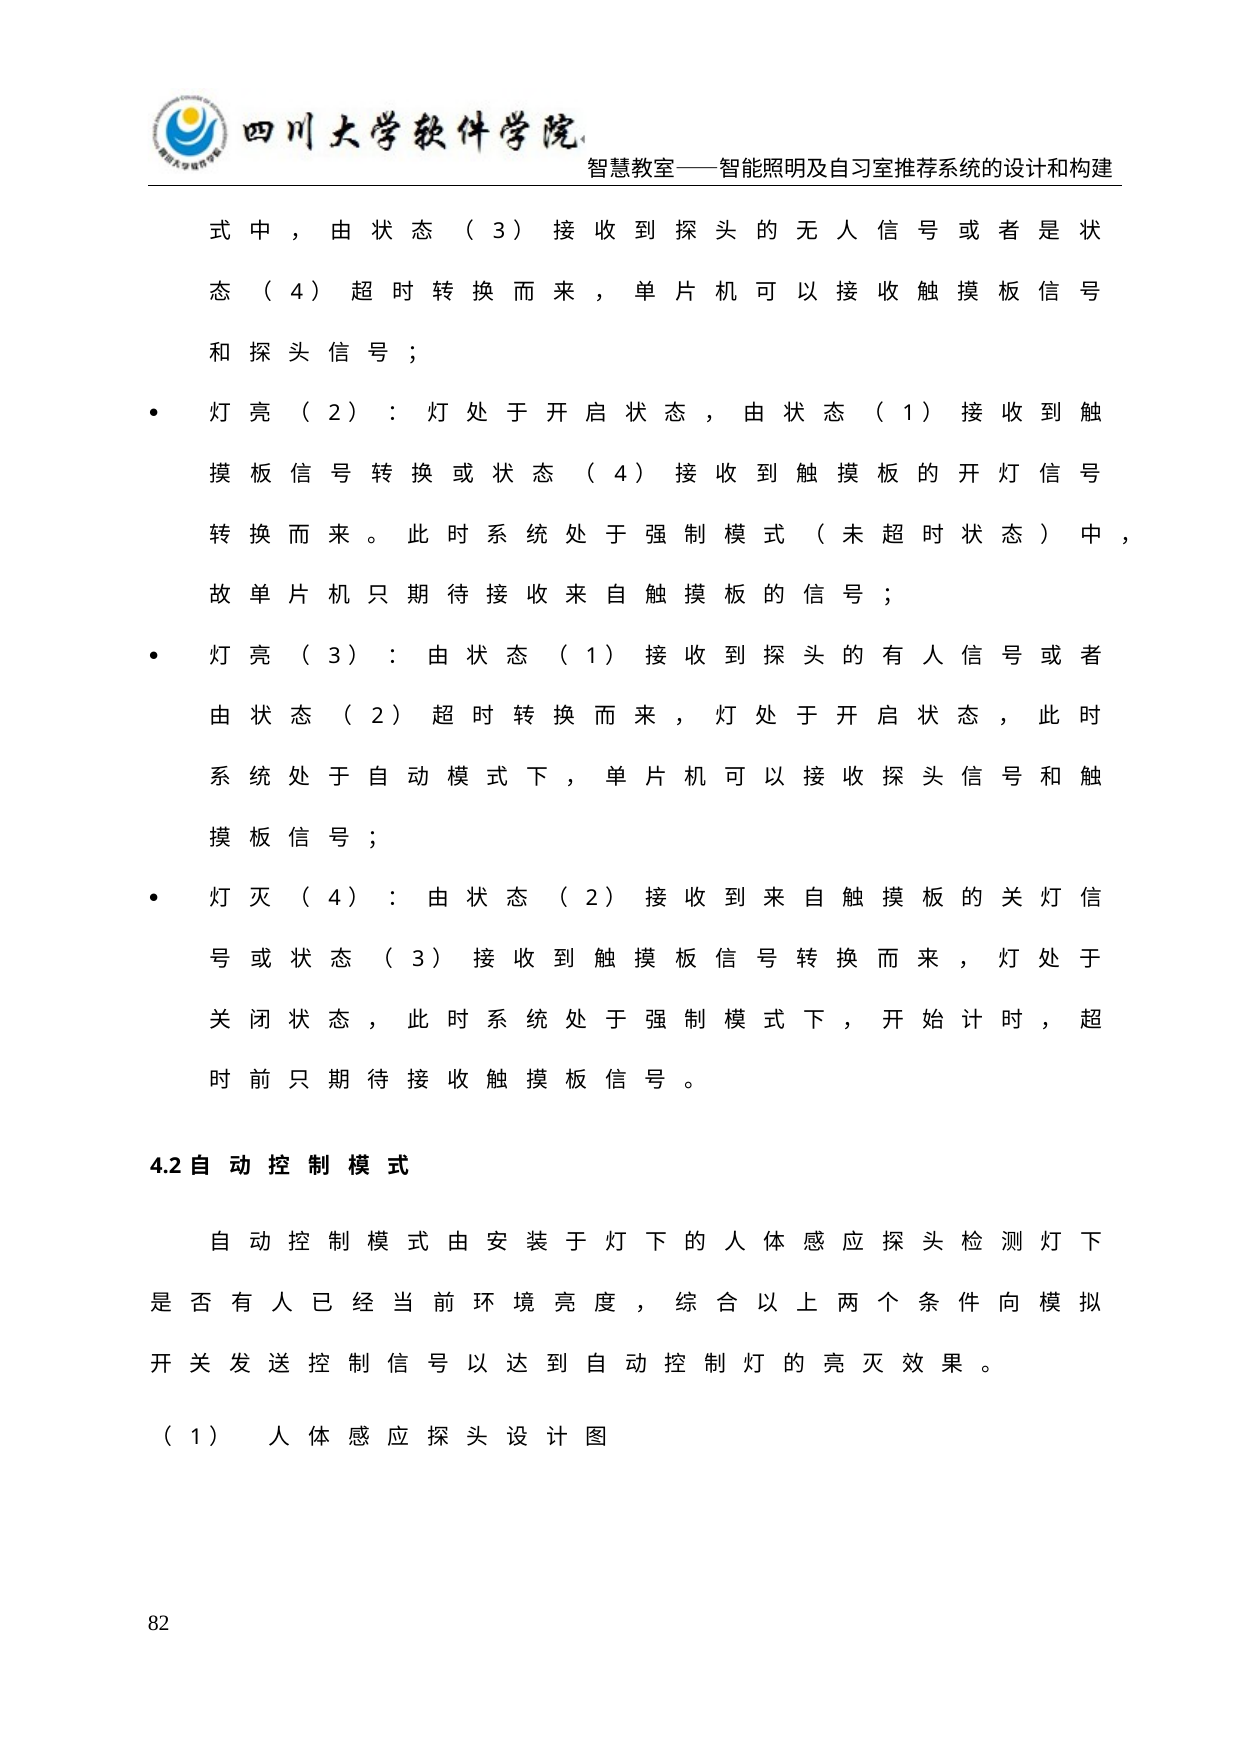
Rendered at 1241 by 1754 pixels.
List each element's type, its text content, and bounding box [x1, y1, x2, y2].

text （1） 人体感应探头设计图 [150, 1404, 1120, 1465]
list 灯灭（1）：灯处于关闭状态，此时系统处于自动模式中，由状态（3）接收到探头的无人信号或者是状态（4）超时转换而来，单片机可以接收触摸板信号和探头信号； [150, 199, 1120, 381]
list 灯灭（4）：由状态（2）接收到来自触摸板的关灯信号或状态（3）接收到触摸板信号转换而来，灯处于关闭状态，此时系统处于强制模式下，开始计时，超时前只期待接收触摸板信号。 [150, 866, 1120, 1108]
list 灯亮（2）：灯处于开启状态，由状态（1）接收到触摸板信号转换或状态（4）接收到触摸板的开灯信号转换而来。此时系统处于强制模式（未超时状态）中，故单片机只期待接收来自触摸板的信号； [150, 381, 1120, 623]
text 自动控制模式由安装于灯下的人体感应探头检测灯下是否有人已经当前环境亮度，综合以上两个条件向模拟开关发送控制信号以达到自动控制灯的亮灭效果。 [150, 1210, 1120, 1392]
list 灯亮（3）：由状态（1）接收到探头的有人信号或者由状态（2）超时转换而来，灯处于开启状态，此时系统处于自动模式下，单片机可以接收探头信号和触摸板信号； [150, 623, 1120, 866]
subtitle 4.2 自动控制模式 [150, 1133, 1120, 1194]
picture [147, 88, 588, 177]
